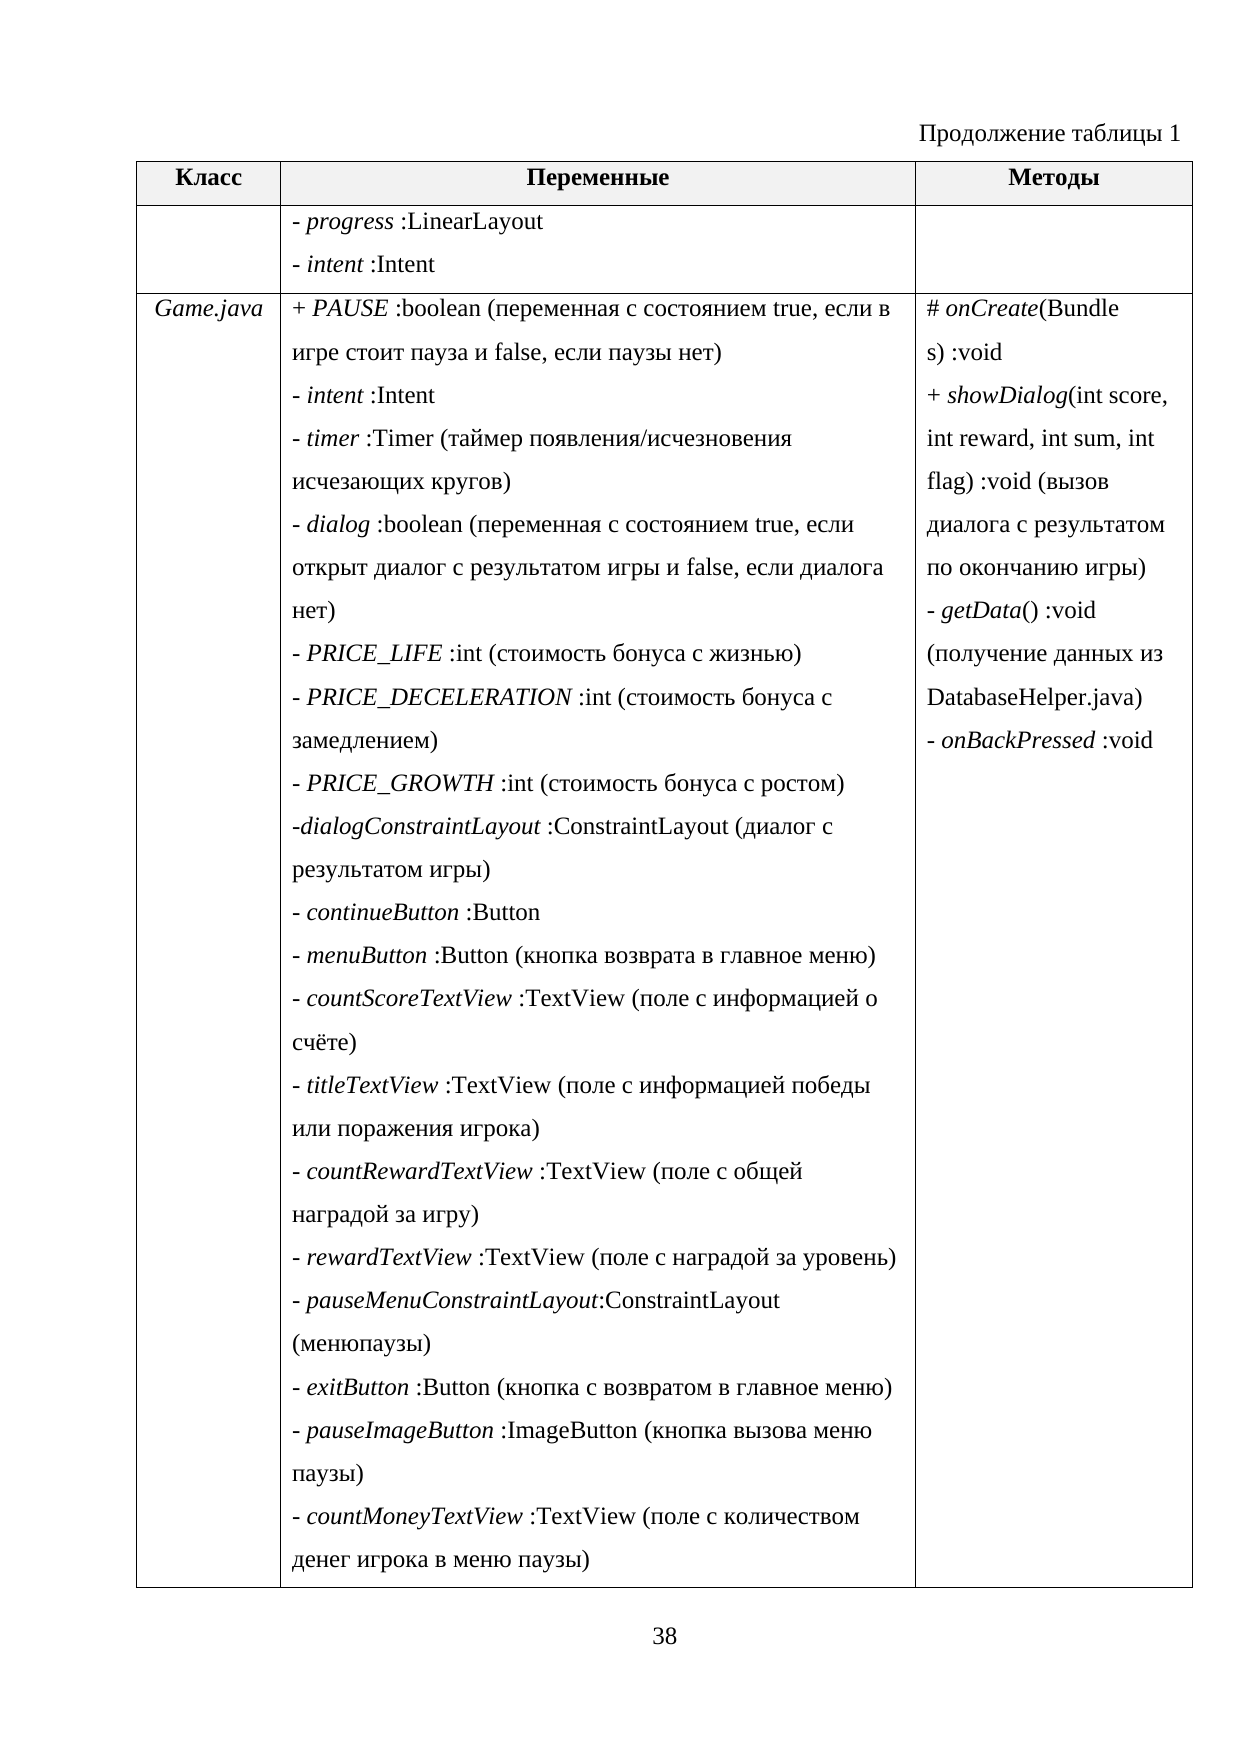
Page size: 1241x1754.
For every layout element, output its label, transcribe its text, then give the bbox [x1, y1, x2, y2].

table_cell [137, 206, 280, 292]
table_cell + PAUSE :boolean (переменная с состоянием true, если в игре стоит пауза и false, если паузы нет) - intent :Intent - timer :Timer (таймер появления/исчезновения исчезающих кругов) - dialog :boolean (переменная с состоянием true, если открыт диалог с результатом игры и false, если диалога нет) - PRICE_LIFE :int (стоимость бонуса с жизнью) - PRICE_DECELERATION :int (стоимость бонуса с замедлением) - PRICE_GROWTH :int (стоимость бонуса с ростом) -dialogConstraintLayout :ConstraintLayout (диалог с результатом игры) - continueButton :Button - menuButton :Button (кнопка возврата в главное меню) - countScoreTextView :TextView (поле с информацией о счёте) - titleTextView :TextView (поле с информацией победы или поражения игрока) - countRewardTextView :TextView (поле с общей наградой за игру) - rewardTextView :TextView (поле с наградой за уровень) - pauseMenuConstraintLayout:ConstraintLayout (менюпаузы) - exitButton :Button (кнопка с возвратом в главное меню) - pauseImageButton :ImageButton (кнопка вызова меню паузы) - countMoneyTextView :TextView (поле с количеством денег игрока в меню паузы) [281, 294, 915, 1587]
table_cell - progress :LinearLayout - intent :Intent [281, 206, 915, 292]
table_cell Game.java [137, 294, 280, 1587]
text Продолжение таблицы 1 [148, 118, 1181, 147]
table_header Методы [916, 162, 1192, 205]
table_header Класс [137, 162, 280, 205]
table_cell [916, 206, 1192, 292]
table_header Переменные [281, 162, 915, 205]
table_cell # onCreate(Bundle s) :void + showDialog(int score, int reward, int sum, int flag) :void (вызов диалога с результатом по окончанию игры) - getData() :void (получение данных из DatabaseHelper.java) - onBackPressed :void [916, 294, 1192, 1587]
